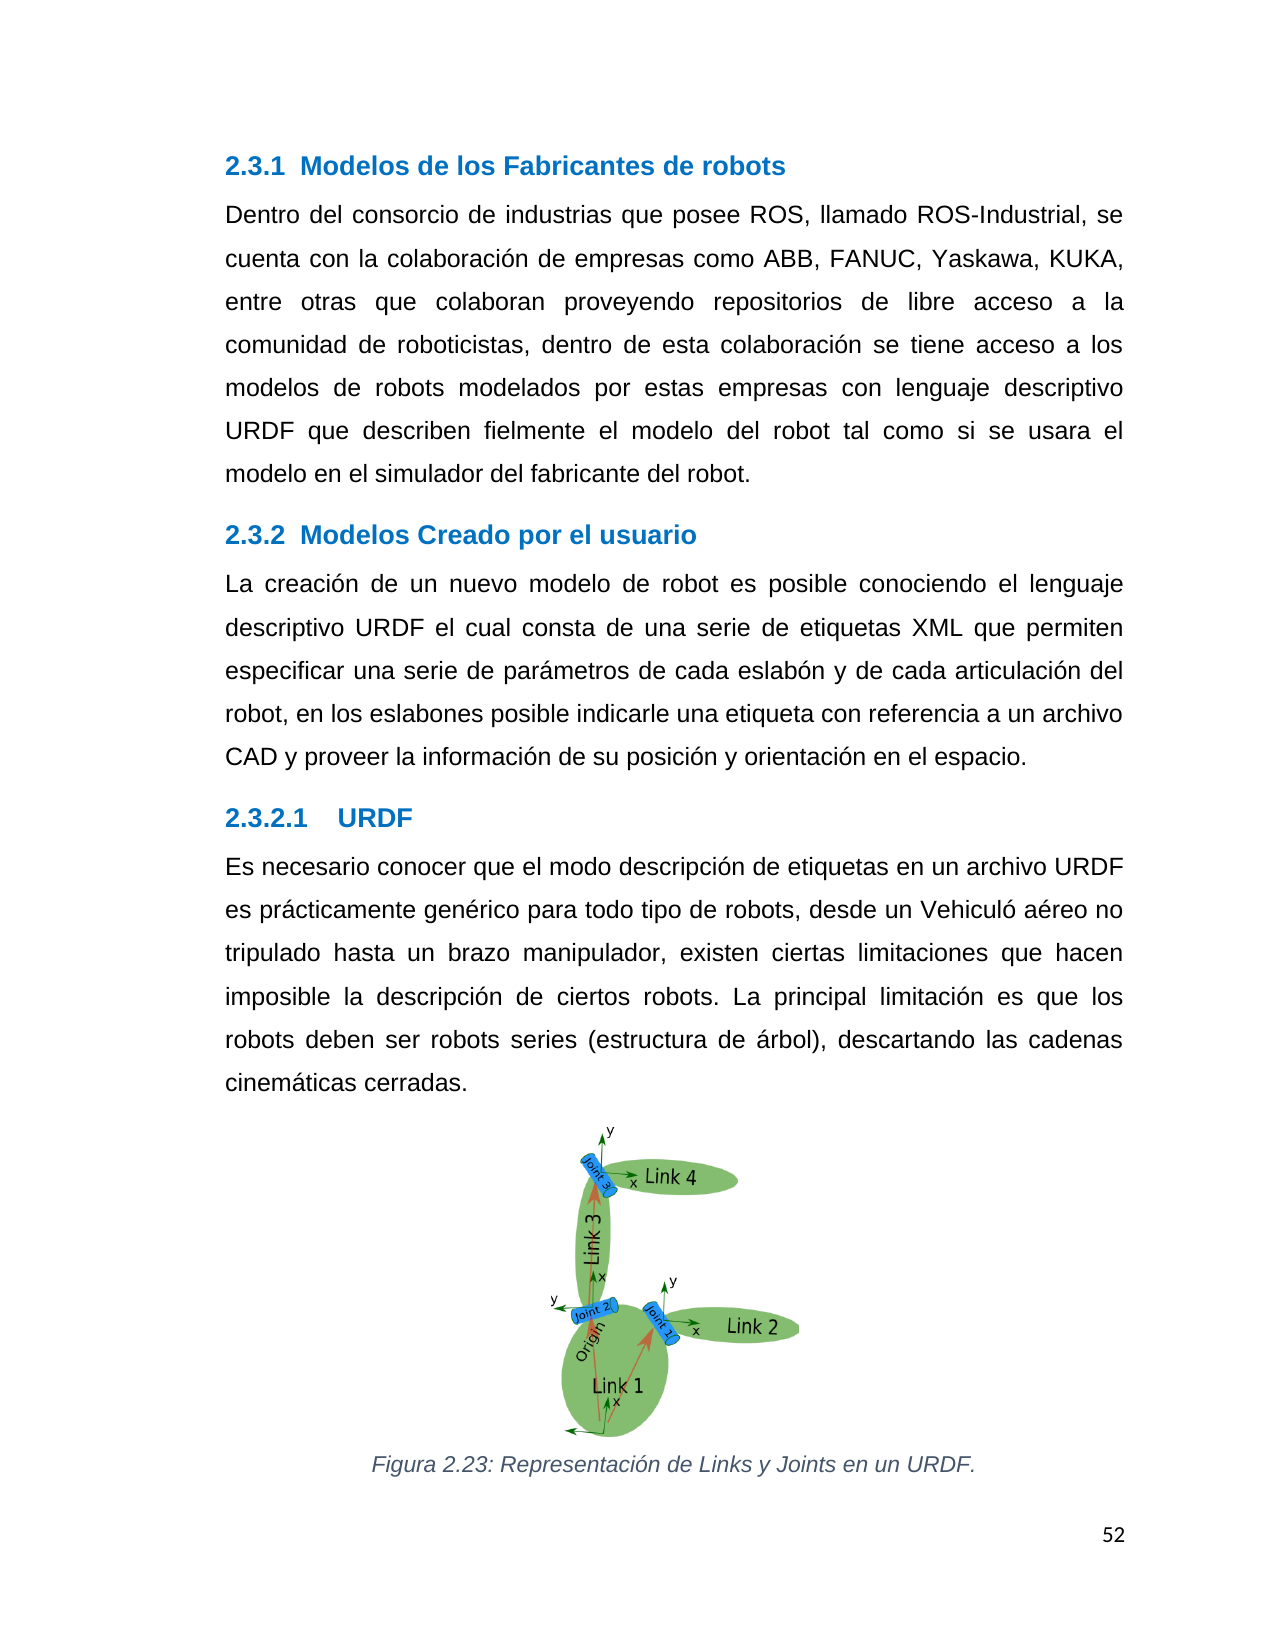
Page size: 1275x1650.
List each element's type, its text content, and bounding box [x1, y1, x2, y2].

picture [551, 1127, 799, 1437]
list Modelos Creado por el usuario [225, 519, 1125, 550]
list Modelos de los Fabricantes de robots [225, 150, 1125, 181]
text La creación de un nuevo modelo de robot es posible conociendo el lenguaje descriptivo URDF el cual consta de una serie de etiquetas XML que permiten especificar una serie de parámetros de cada eslabón y de cada articulación del robot, en los eslabones posible indicarle una etiqueta con referencia a un archivo CAD y proveer la información de su posición y orientación en el espacio. [225, 569, 1125, 771]
text Figura 2.23: Representación de Links y Joints en un URDF. [225, 1451, 1125, 1477]
text Es necesario conocer que el modo descripción de etiquetas en un archivo URDF es prácticamente genérico para todo tipo de robots, desde un Vehiculó aéreo no tripulado hasta un brazo manipulador, existen ciertas limitaciones que hacen imposible la descripción de ciertos robots. La principal limitación es que los robots deben ser robots series (estructura de árbol), descartando las cadenas cinemáticas cerradas. [225, 852, 1125, 1096]
text Dentro del consorcio de industrias que posee ROS, llamado ROS-Industrial, se cuenta con la colaboración de empresas como ABB, FANUC, Yaskawa, KUKA, entre otras que colaboran proveyendo repositorios de libre acceso a la comunidad de roboticistas, dentro de esta colaboración se tiene acceso a los modelos de robots modelados por estas empresas con lenguaje descriptivo URDF que describen fielmente el modelo del robot tal como si se usara el modelo en el simulador del fabricante del robot. [225, 200, 1125, 488]
list URDF [225, 802, 1125, 833]
